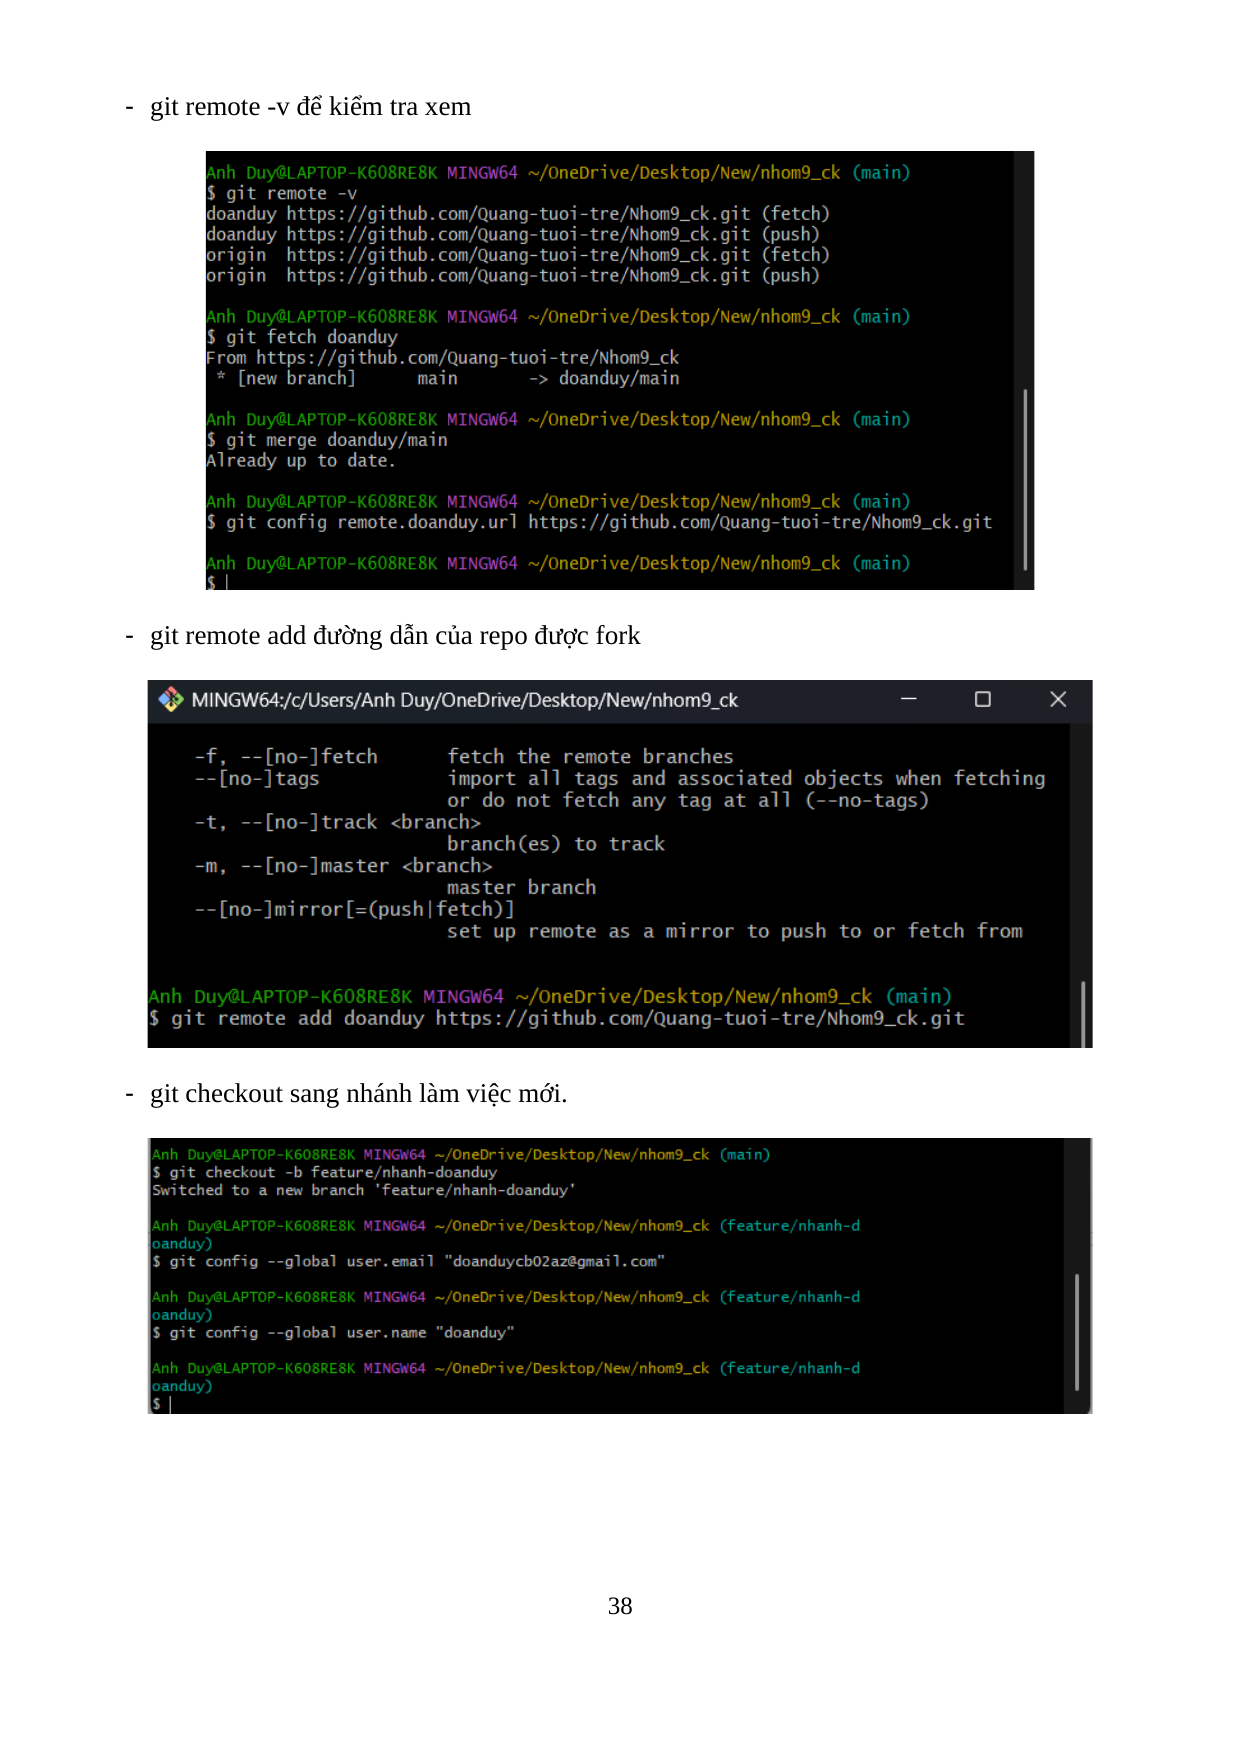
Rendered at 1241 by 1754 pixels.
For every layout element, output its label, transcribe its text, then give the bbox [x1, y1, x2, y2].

picture [147, 1138, 1093, 1414]
picture [205, 151, 1035, 590]
list git remote -v để kiểm tra xem [125, 90, 1165, 121]
list git checkout sang nhánh làm việc mới. [125, 1077, 1165, 1108]
picture [147, 680, 1093, 1048]
list git remote add đường dẫn của repo được fork [125, 619, 1165, 650]
